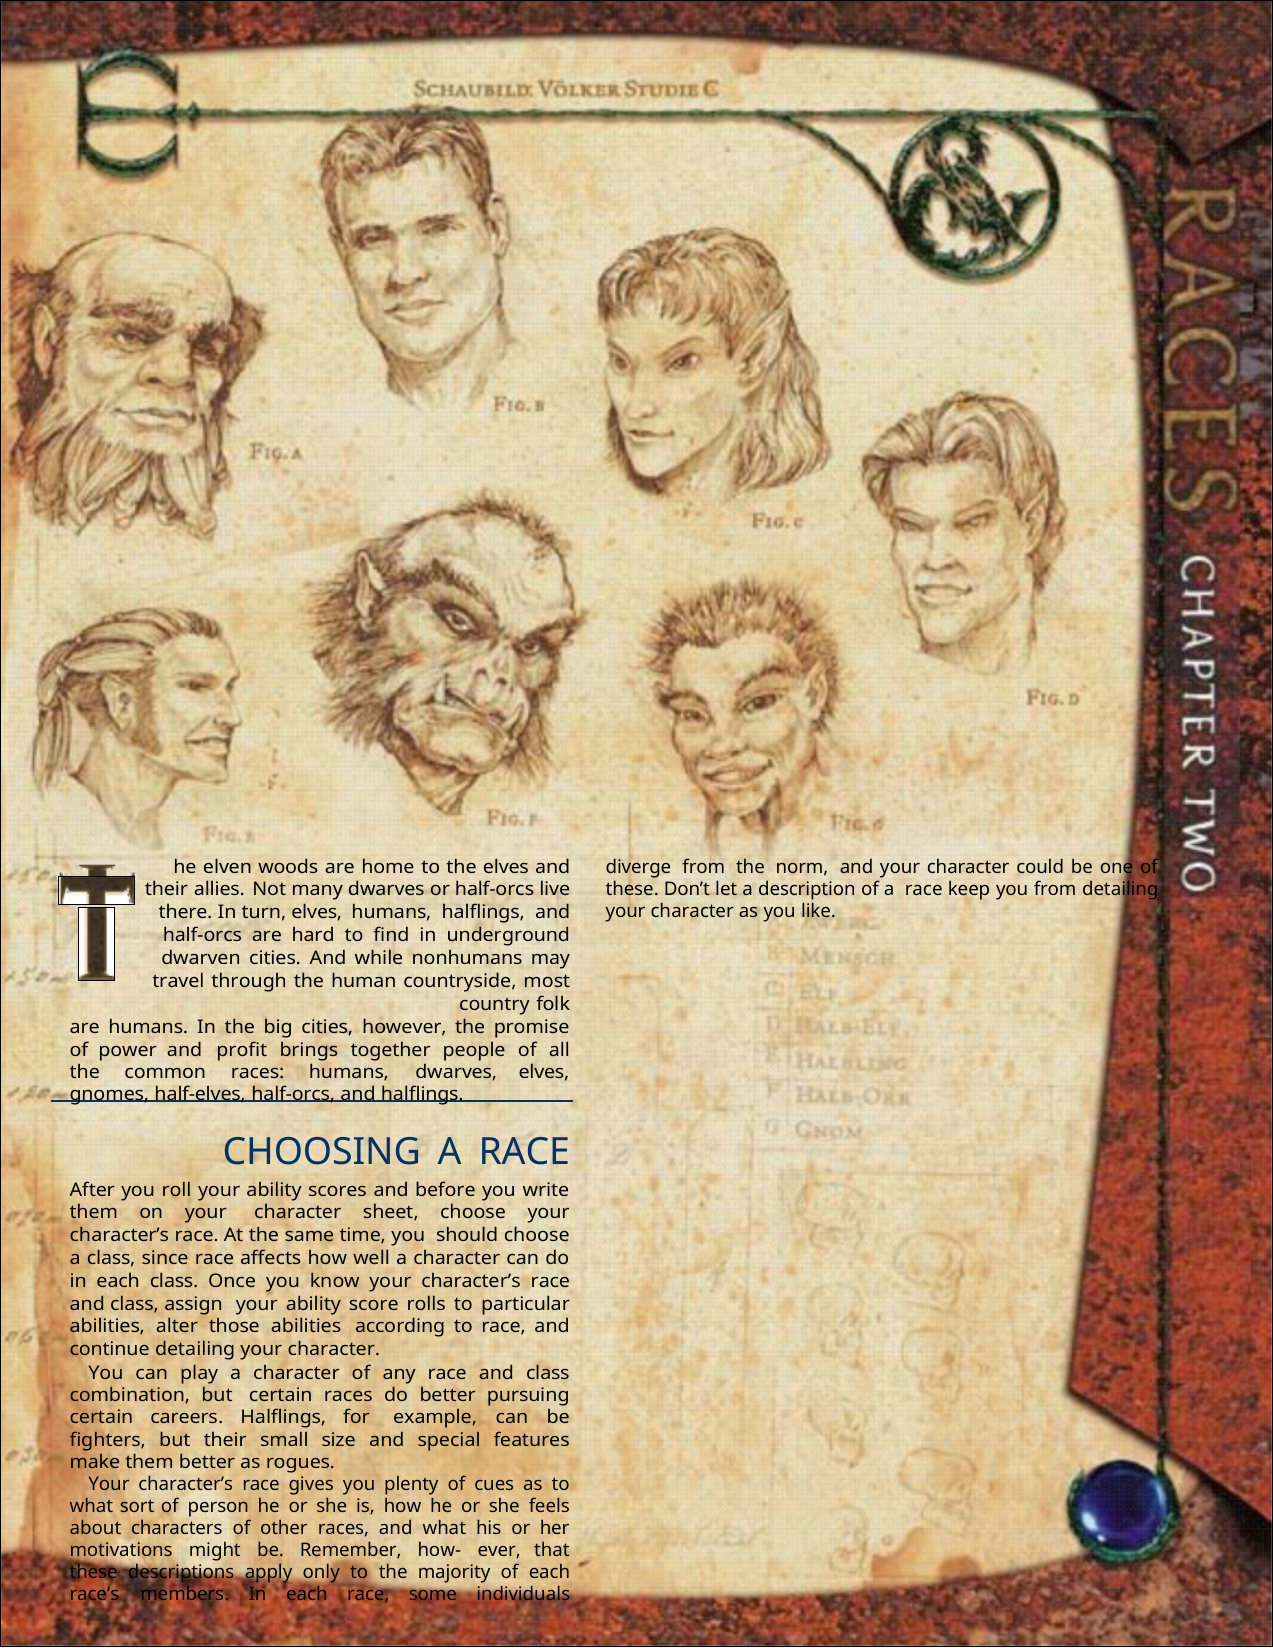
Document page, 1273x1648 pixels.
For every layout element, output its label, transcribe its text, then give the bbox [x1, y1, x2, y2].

text Your character’s race gives you plenty of cues as to what sort of person he or she is, how he or she feels about characters of other races, and what his or her motivations might be. Remember, how- ever, that these descriptions apply only to the majority of each race’s members. In each race, some individuals diverge from the norm, and your character could be one of these. Don’t let a description of a race keep you from detailing your character as you like. [605, 856, 1158, 922]
subtitle CHOOSING A RACE [58, 1124, 570, 1176]
text are humans. In the big cities, however, the promise of power and profit brings together people of all the common races: humans, dwarves, elves, gnomes, half-elves, half-orcs, and halflings. [69, 1016, 570, 1104]
text You can play a character of any race and class combination, but certain races do better pursuing certain careers. Halflings, for example, can be fighters, but their small size and special features make them better as rogues. [69, 1362, 570, 1472]
text he elven woods are home to the elves and their allies. Not many dwarves or half-orcs live there. In turn, elves, humans, halflings, and half-orcs are hard to find in underground dwarven cities. And while nonhumans may travel through the human countryside, most country folk [127, 856, 570, 1015]
text Your character’s race gives you plenty of cues as to what sort of person he or she is, how he or she feels about characters of other races, and what his or her motivations might be. Remember, how- ever, that these descriptions apply only to the majority of each race’s members. In each race, some individuals diverge from the norm, and your character could be one of these. Don’t let a description of a race keep you from detailing your character as you like. [69, 1472, 570, 1605]
picture [1, 1, 1272, 1646]
text After you roll your ability scores and before you write them on your character sheet, choose your character’s race. At the same time, you should choose a class, since race affects how well a character can do in each class. Once you know your character’s race and class, assign your ability score rolls to particular abilities, alter those abilities according to race, and continue detailing your character. [69, 1179, 570, 1361]
